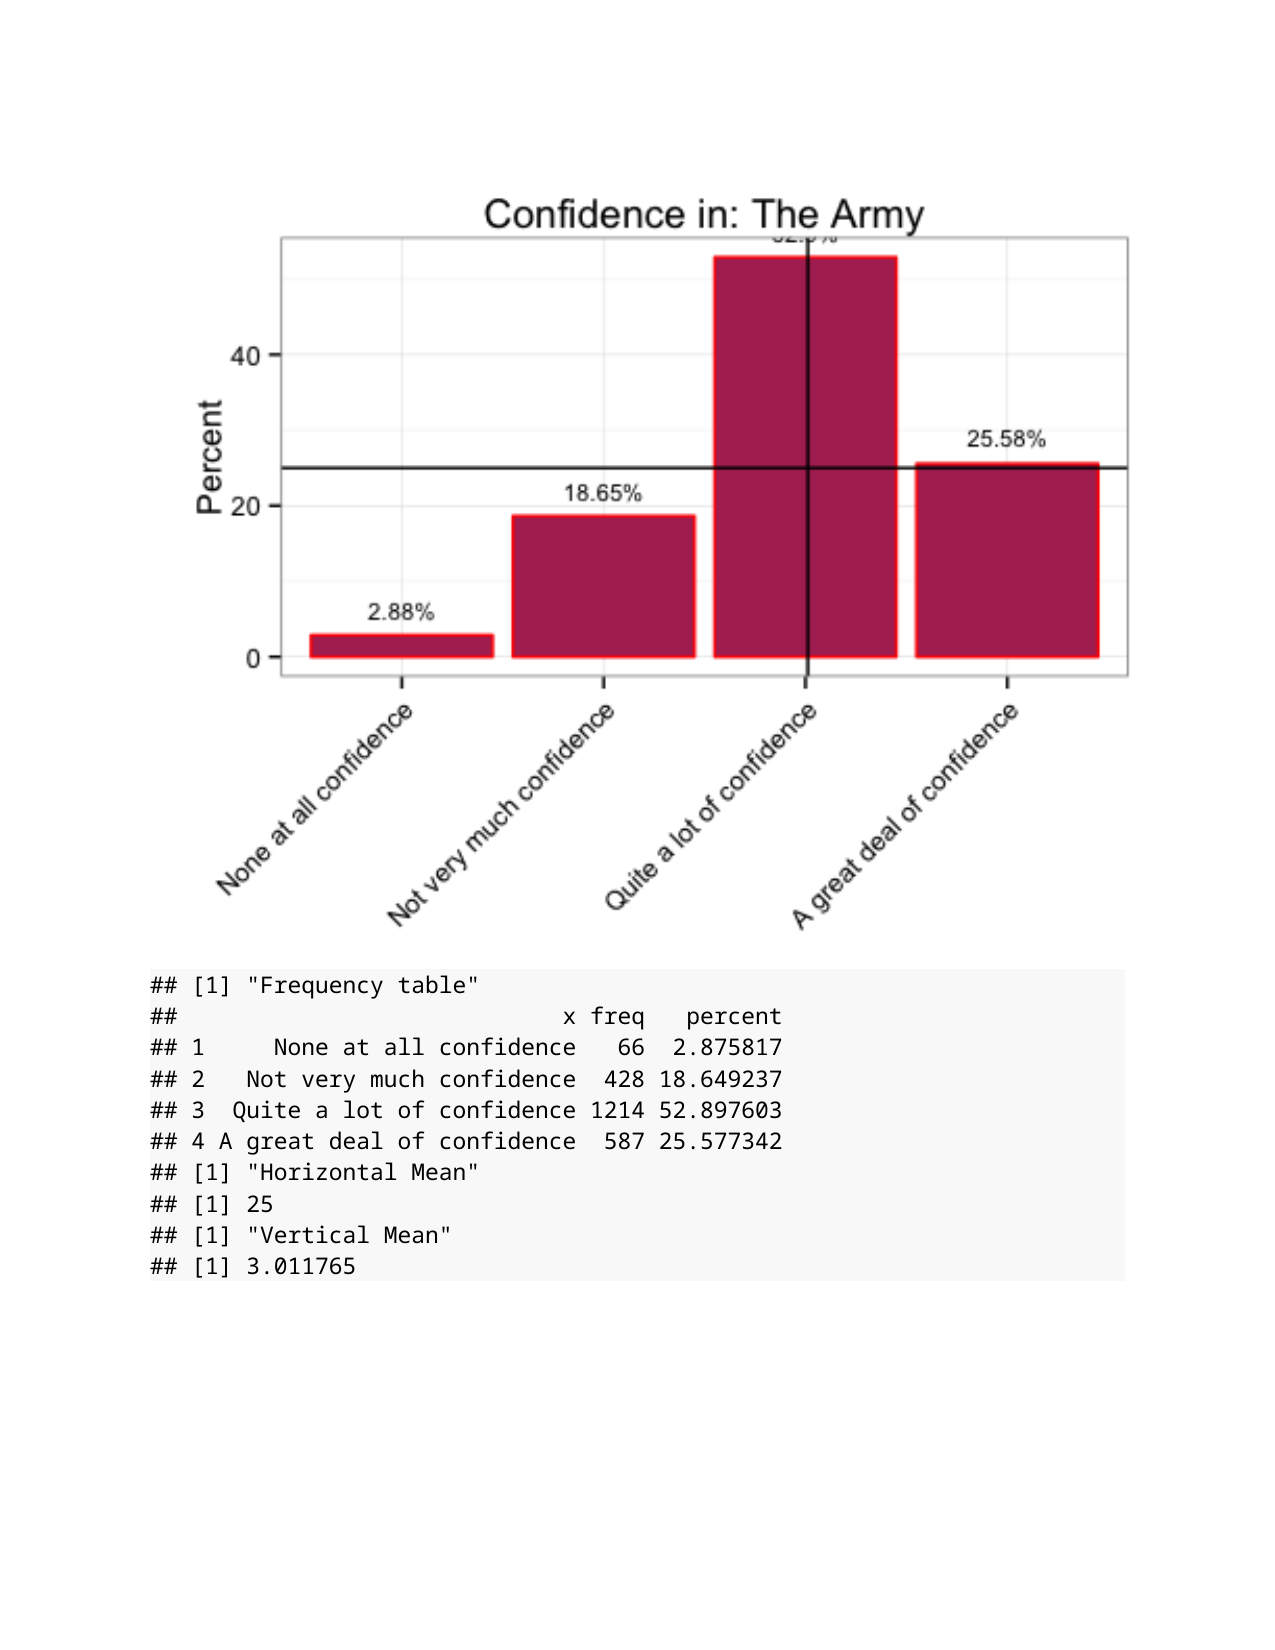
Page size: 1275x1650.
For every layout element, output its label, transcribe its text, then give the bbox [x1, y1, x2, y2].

text ## [1] "Frequency table" ## x freq percent ## 1 None at all confidence 66 2.875817 ## 2 Not very much confidence 428 18.649237 ## 3 Quite a lot of confidence 1214 52.897603 ## 4 A great deal of confidence 587 25.577342 ## [1] "Horizontal Mean" ## [1] 25 ## [1] "Vertical Mean" ## [1] 3.011765 [150, 969, 1125, 1281]
picture [168, 150, 1169, 950]
